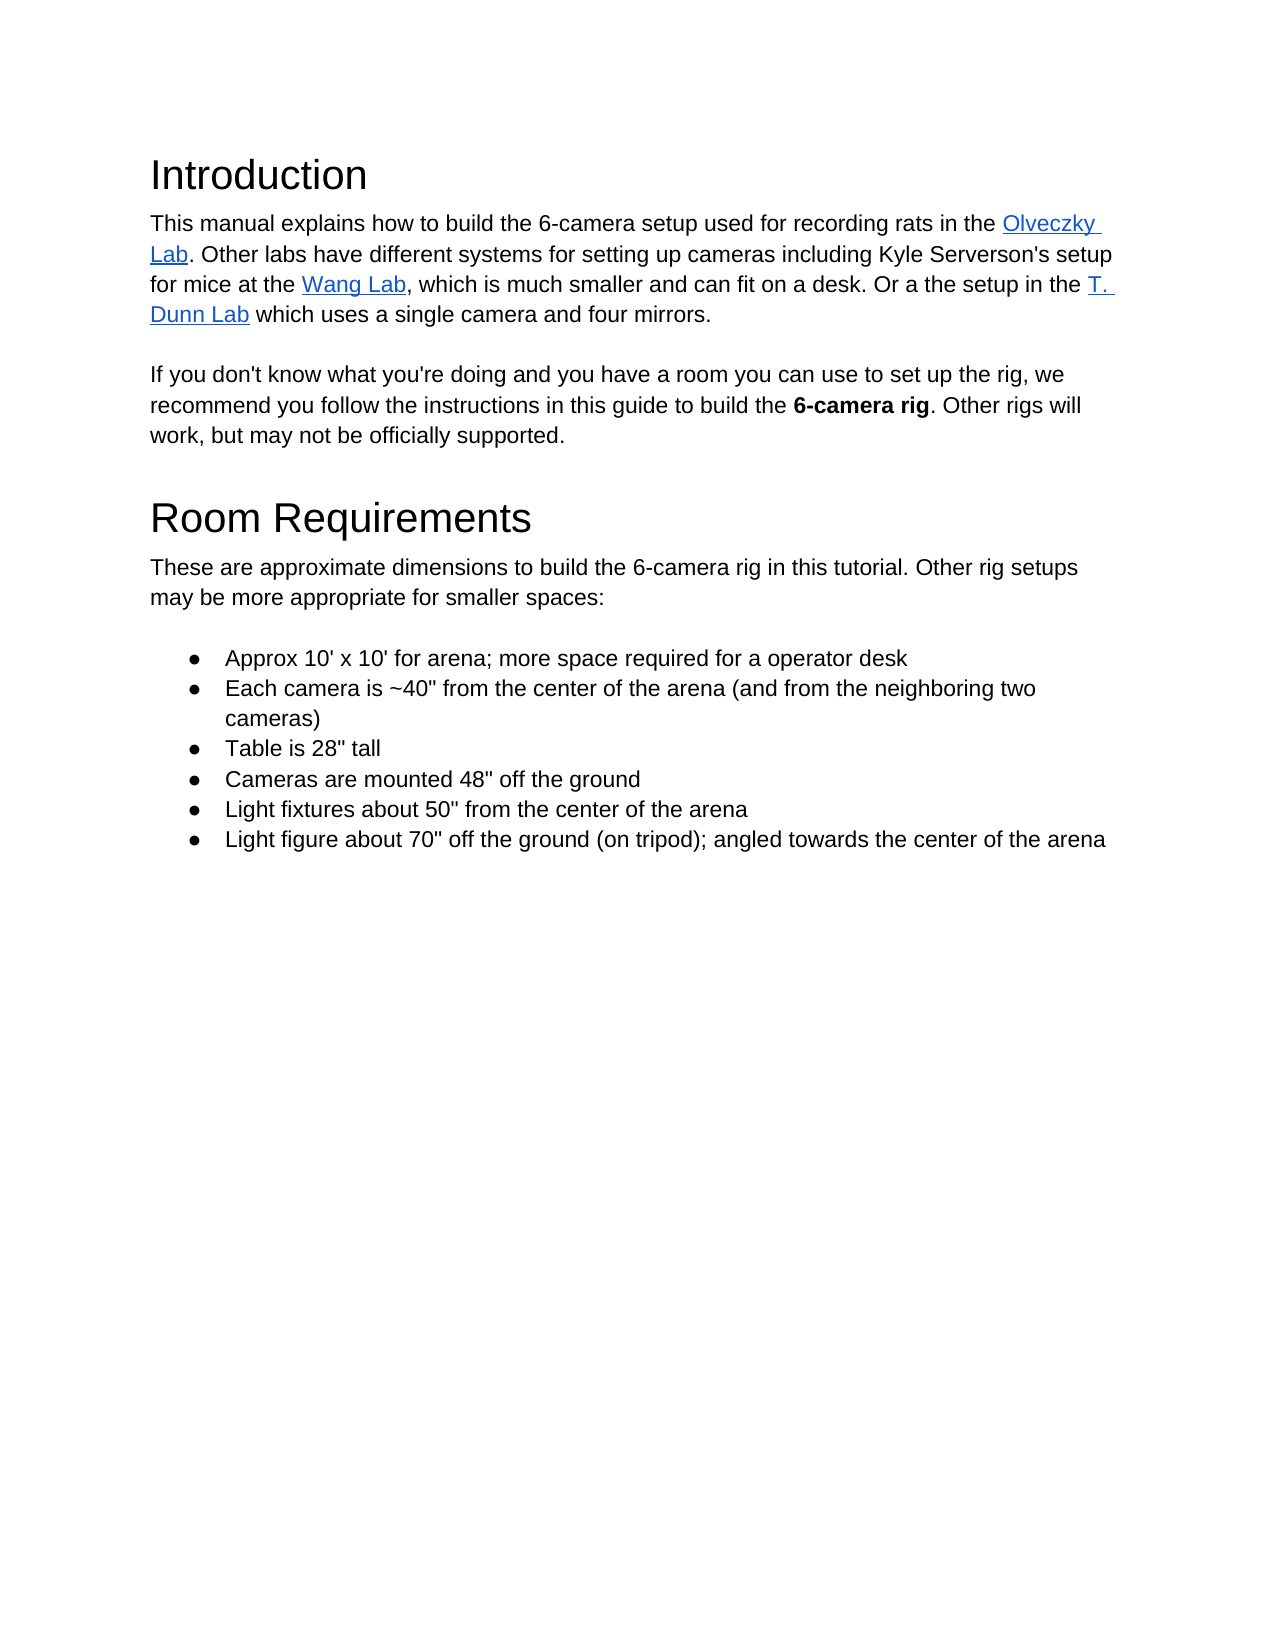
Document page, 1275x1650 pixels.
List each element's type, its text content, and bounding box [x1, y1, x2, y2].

list Table is 28" tall [187, 735, 1125, 762]
subtitle Room Requirements [150, 494, 1125, 542]
list Approx 10' x 10' for arena; more space required for a operator desk [187, 645, 1125, 671]
text If you don't know what you're doing and you have a room you can use to set up the rig, we recommend you follow the instructions in this guide to build the 6-camera rig. Other rigs will work, but may not be officially supported. [150, 361, 1125, 448]
text These are approximate dimensions to build the 6-camera rig in this tutorial. Other rig setups may be more appropriate for smaller spaces: [150, 554, 1125, 611]
list Cameras are mounted 48" off the ground [187, 766, 1125, 792]
list Light fixtures about 50" from the center of the arena [187, 796, 1125, 822]
text This manual explains how to build the 6-camera setup used for recording rats in the Olveczky Lab. Other labs have different systems for setting up cameras including Kyle Serverson's setup for mice at the Wang Lab, which is much smaller and can fit on a desk. Or a the setup in the T. Dunn Lab which uses a single camera and four mirrors. [150, 210, 1125, 327]
subtitle Introduction [150, 150, 1125, 198]
list Light figure about 70" off the ground (on tripod); angled towards the center of the arena [187, 826, 1125, 852]
list Each camera is ~40" from the center of the arena (and from the neighboring two cameras) [187, 675, 1125, 732]
